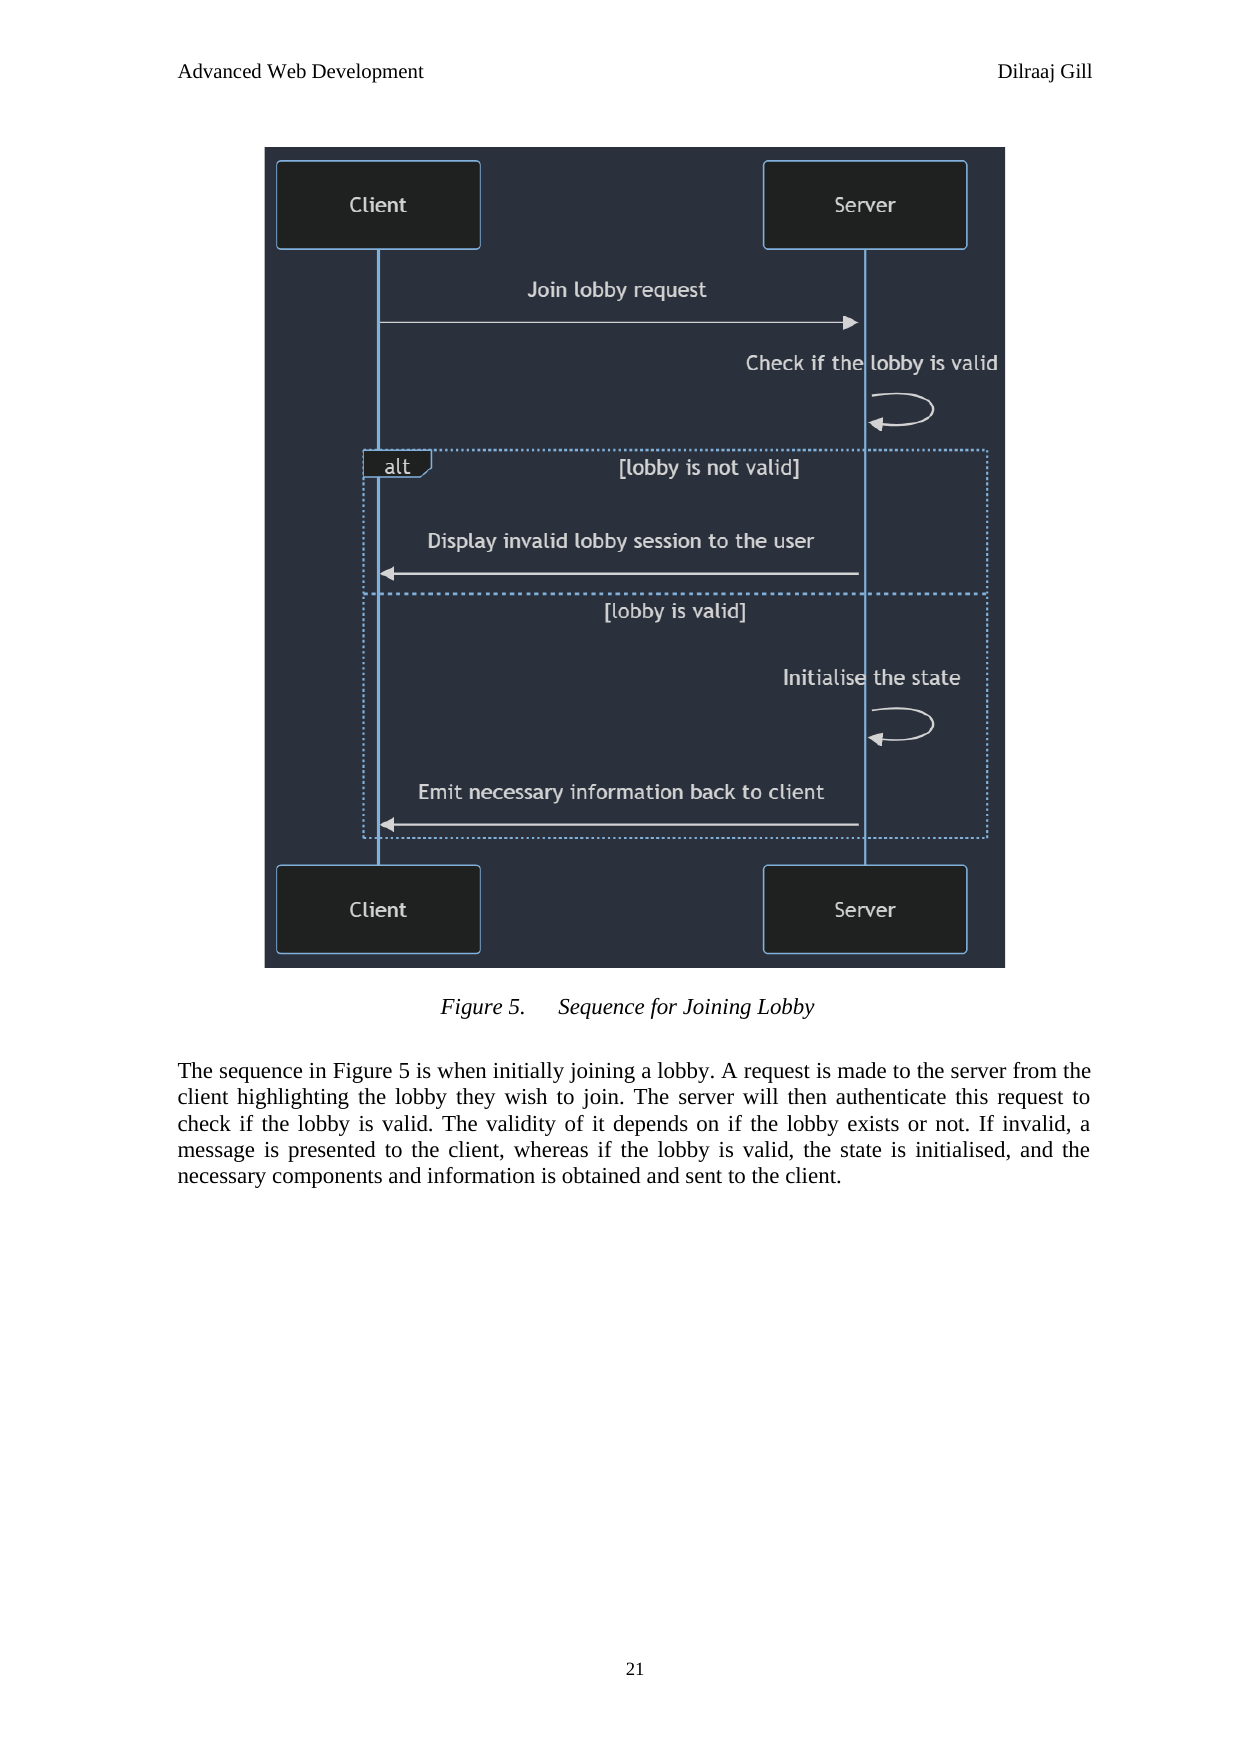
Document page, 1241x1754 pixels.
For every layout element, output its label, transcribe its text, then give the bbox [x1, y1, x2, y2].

text Sequence for Joining Lobby [177, 993, 1092, 1019]
text The sequence in Figure 5 is when initially joining a lobby. A request is made to the server from the client highlighting the lobby they wish to join. The server will then authenticate this request to check if the lobby is valid. The validity of it depends on if the lobby exists or not. If invalid, a message is presented to the client, whereas if the lobby is valid, the state is initialised, and the necessary components and information is obtained and sent to the client. [177, 1057, 1092, 1189]
picture [264, 147, 1006, 968]
